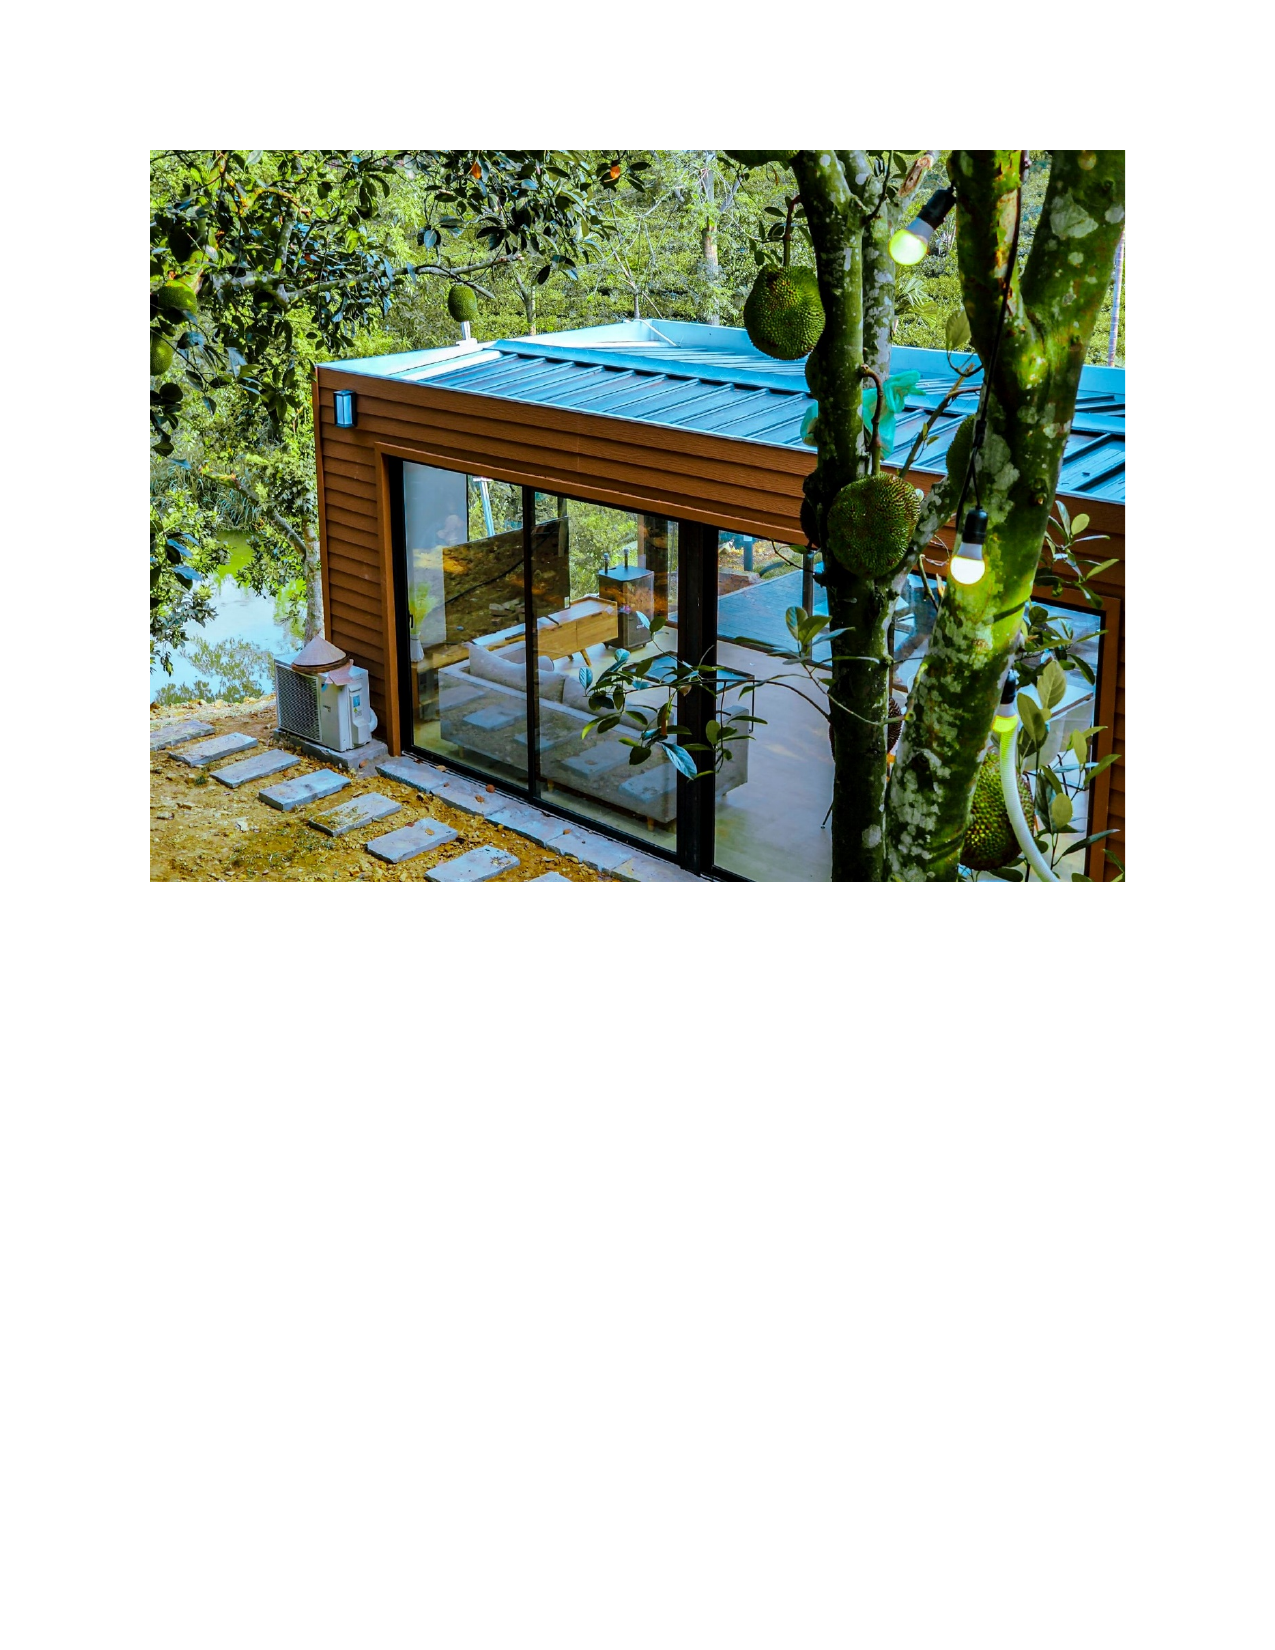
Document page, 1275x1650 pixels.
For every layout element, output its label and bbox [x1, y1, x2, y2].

picture [150, 150, 1125, 882]
